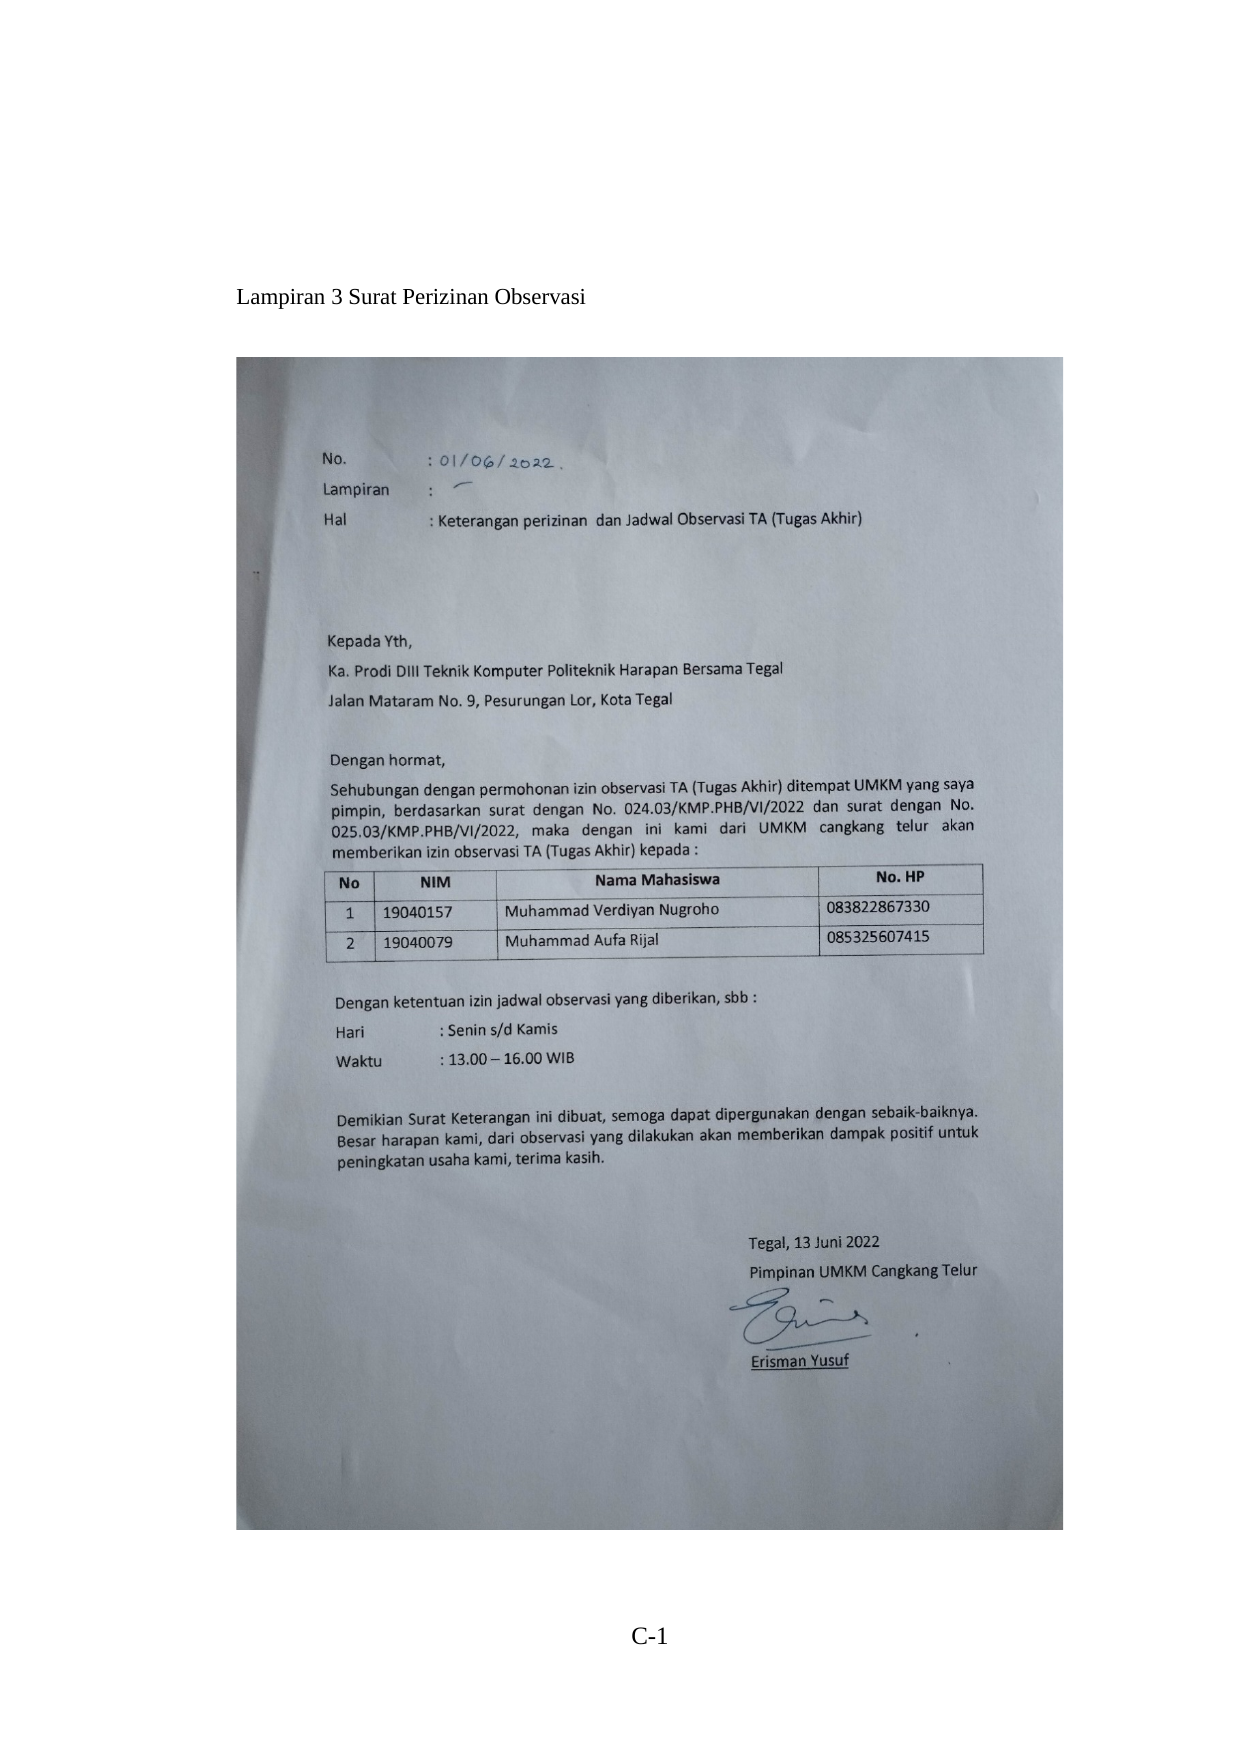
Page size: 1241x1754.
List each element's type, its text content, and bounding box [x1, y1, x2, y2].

text Lampiran 3 Surat Perizinan Observasi [236, 283, 1063, 310]
picture [236, 357, 1064, 1530]
